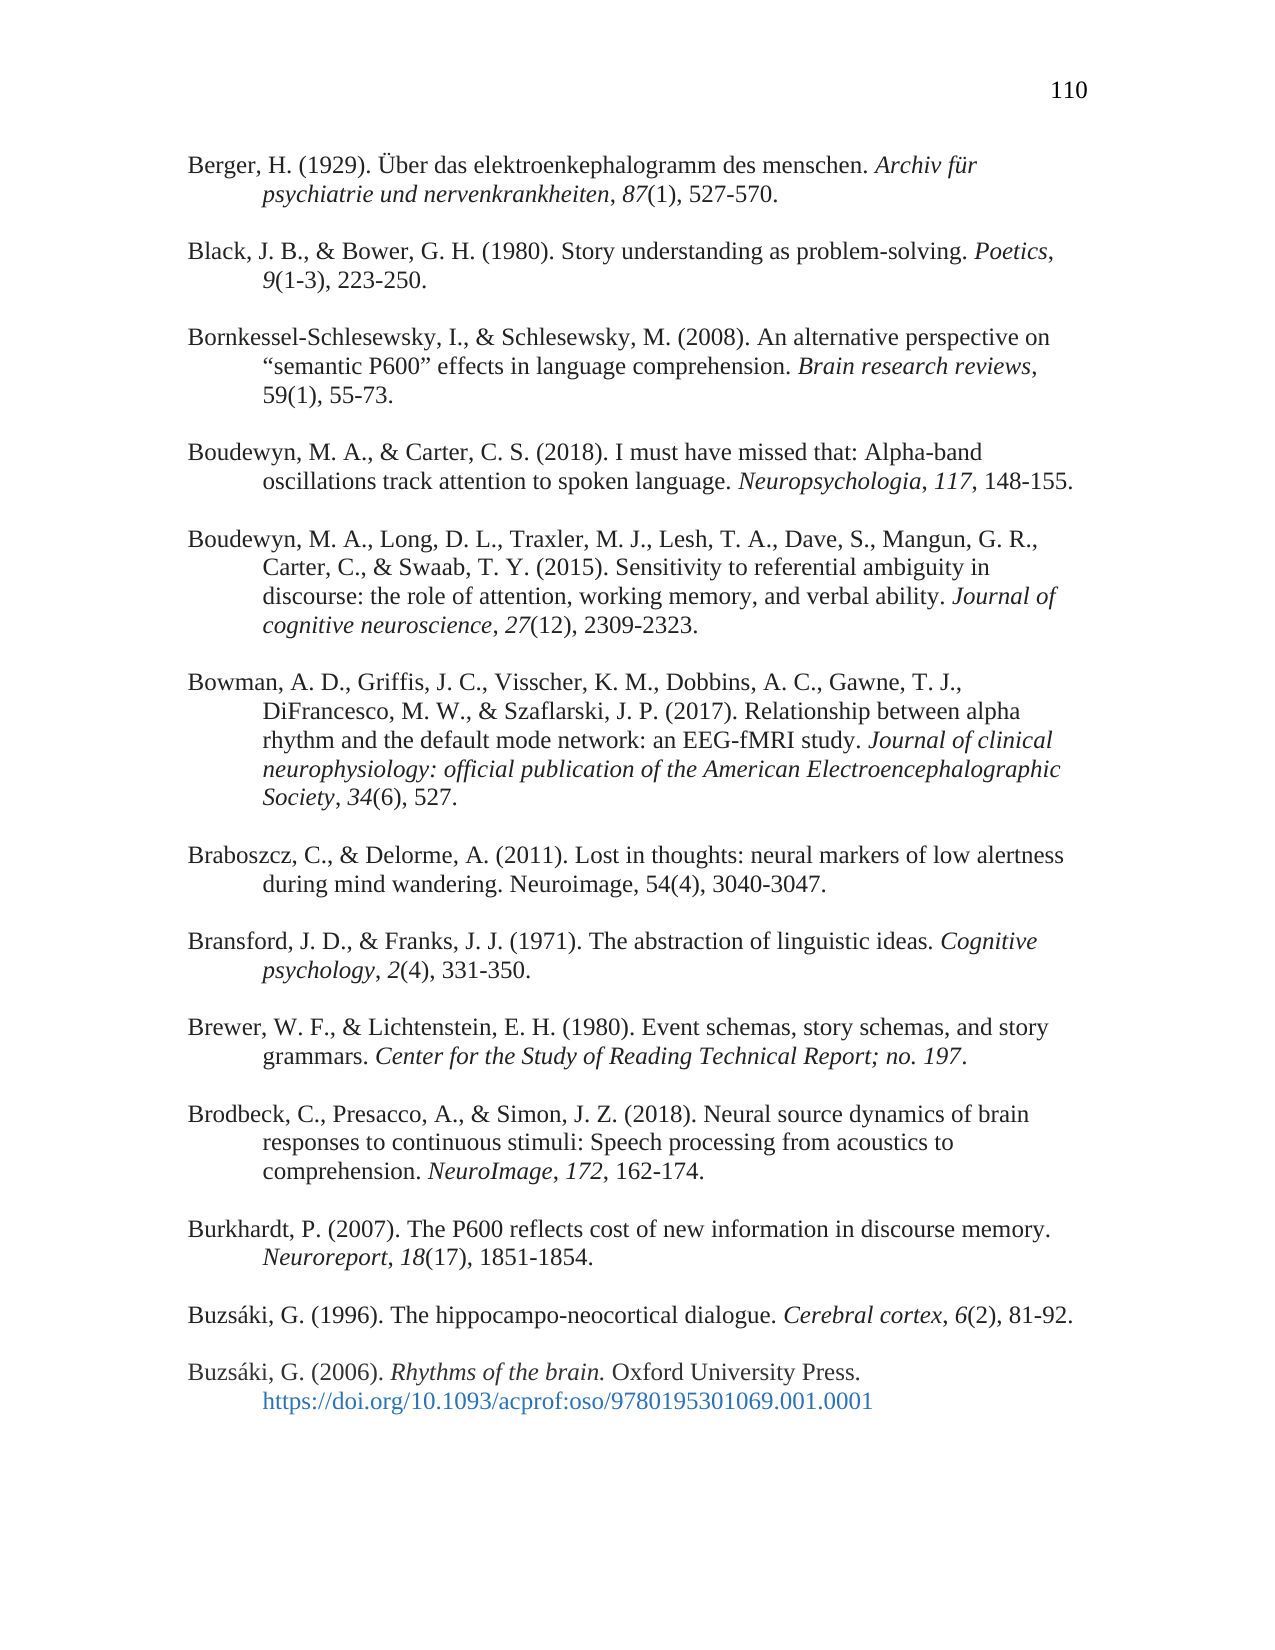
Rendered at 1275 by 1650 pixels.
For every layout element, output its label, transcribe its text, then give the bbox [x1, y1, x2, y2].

text Braboszcz, C., & Delorme, A. (2011). Lost in thoughts: neural markers of low alertness during mind wandering. Neuroimage, 54(4), 3040-3047. [187, 840, 1087, 897]
text Black, J. B., & Bower, G. H. (1980). Story understanding as problem-solving. Poetics, 9(1-3), 223-250. [187, 236, 1087, 294]
text Brodbeck, C., Presacco, A., & Simon, J. Z. (2018). Neural source dynamics of brain responses to continuous stimuli: Speech processing from acoustics to comprehension. NeuroImage, 172, 162-174. [187, 1099, 1087, 1185]
text Burkhardt, P. (2007). The P600 reflects cost of new information in discourse memory. Neuroreport, 18(17), 1851-1854. [187, 1214, 1087, 1271]
text Buzsáki, G. (1996). The hippocampo-neocortical dialogue. Cerebral cortex, 6(2), 81-92. [187, 1300, 1087, 1329]
text Berger, H. (1929). Über das elektroenkephalogramm des menschen. Archiv für psychiatrie und nervenkrankheiten, 87(1), 527-570. [187, 150, 1087, 207]
text Bornkessel-Schlesewsky, I., & Schlesewsky, M. (2008). An alternative perspective on “semantic P600” effects in language comprehension. Brain research reviews, 59(1), 55-73. [187, 322, 1087, 409]
text Brewer, W. F., & Lichtenstein, E. H. (1980). Event schemas, story schemas, and story grammars. Center for the Study of Reading Technical Report; no. 197. [187, 1012, 1087, 1070]
text Bowman, A. D., Griffis, J. C., Visscher, K. M., Dobbins, A. C., Gawne, T. J., DiFrancesco, M. W., & Szaflarski, J. P. (2017). Relationship between alpha rhythm and the default mode network: an EEG-fMRI study. Journal of clinical neurophysiology: official publication of the American Electroencephalographic Society, 34(6), 527. [187, 667, 1087, 811]
text Boudewyn, M. A., Long, D. L., Traxler, M. J., Lesh, T. A., Dave, S., Mangun, G. R., Carter, C., & Swaab, T. Y. (2015). Sensitivity to referential ambiguity in discourse: the role of attention, working memory, and verbal ability. Journal of cognitive neuroscience, 27(12), 2309-2323. [187, 524, 1087, 639]
text Buzsáki, G. (2006). Rhythms of the brain. Oxford University Press. https://doi.org/10.1093/acprof:oso/9780195301069.001.0001 [187, 1357, 1087, 1415]
text Boudewyn, M. A., & Carter, C. S. (2018). I must have missed that: Alpha-band oscillations track attention to spoken language. Neuropsychologia, 117, 148-155. [187, 437, 1087, 495]
text Bransford, J. D., & Franks, J. J. (1971). The abstraction of linguistic ideas. Cognitive psychology, 2(4), 331-350. [187, 926, 1087, 984]
